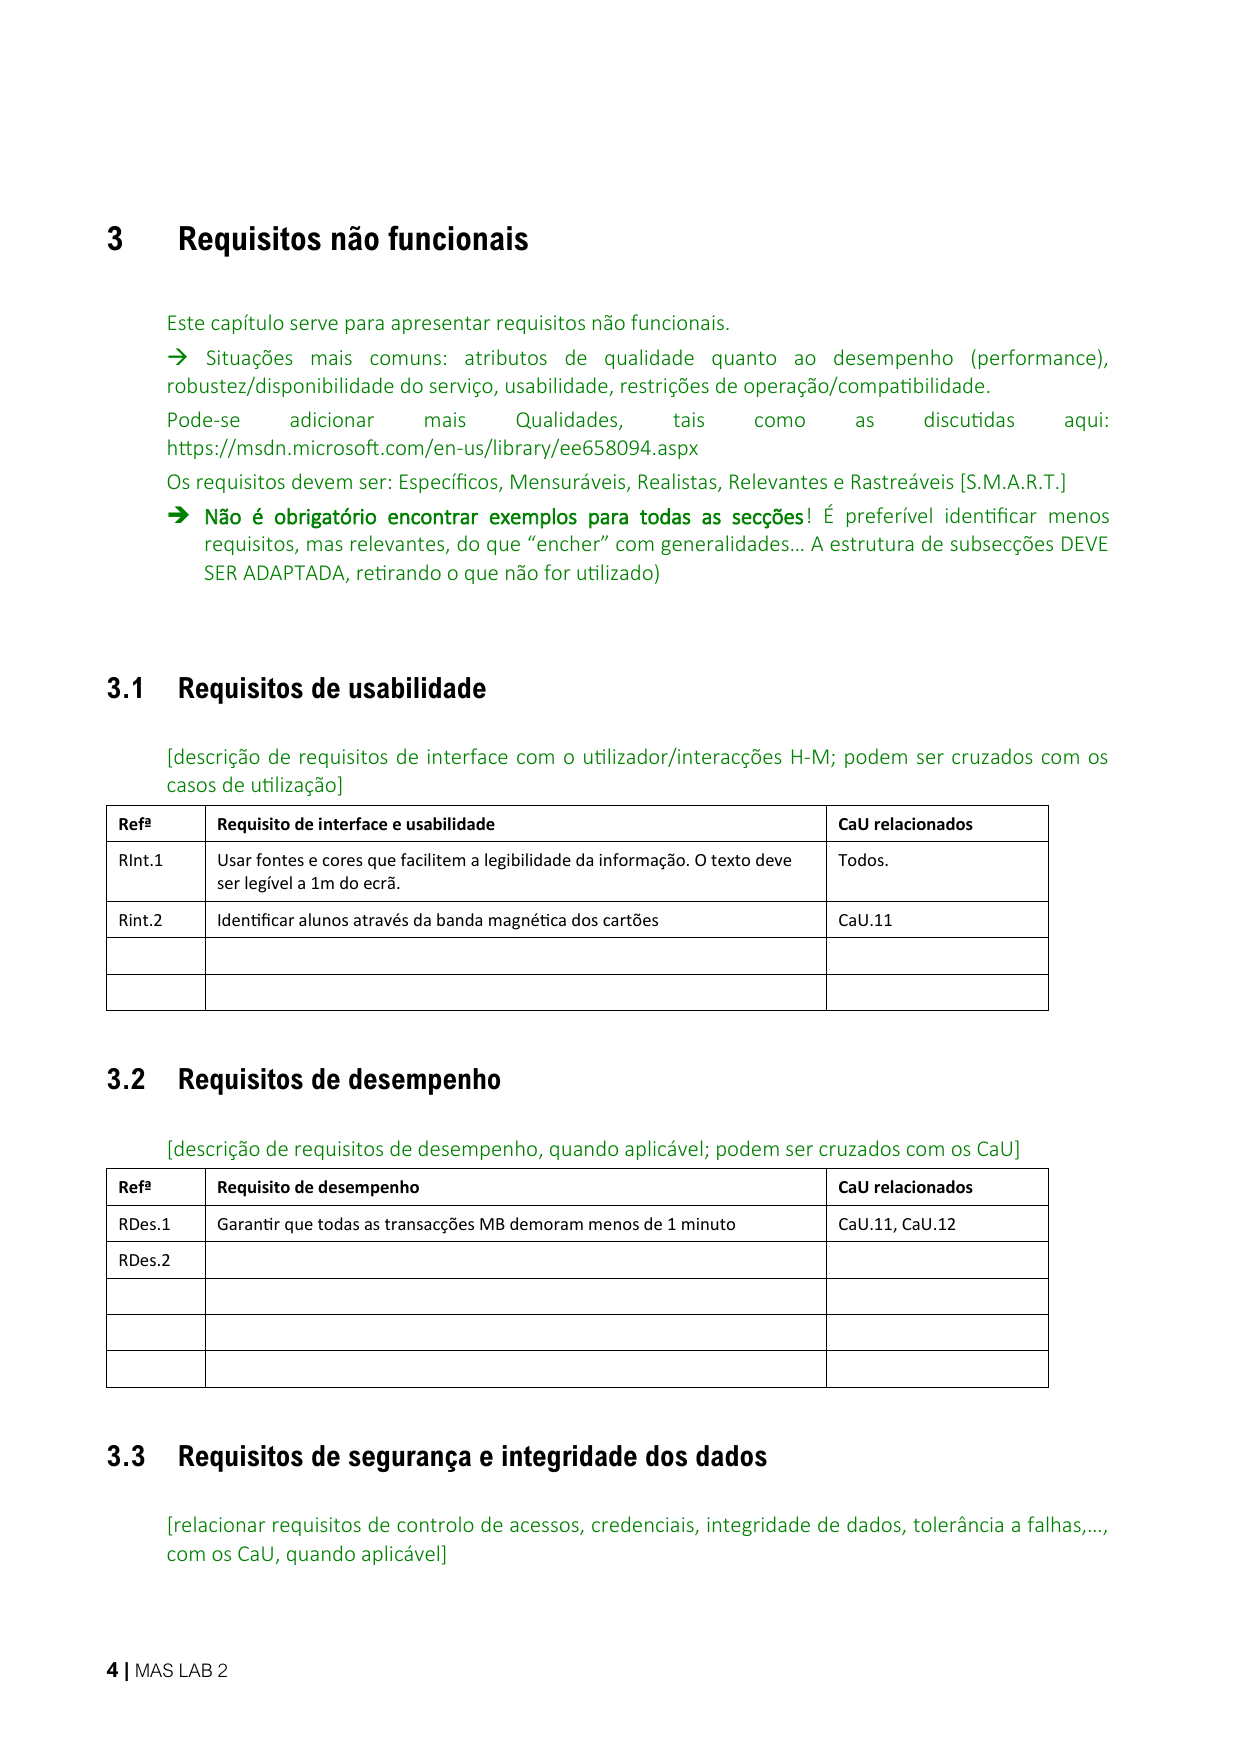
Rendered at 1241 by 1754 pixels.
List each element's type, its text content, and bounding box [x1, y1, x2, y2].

text Os requisitos devem ser: Específicos, Mensuráveis, Realistas, Relevantes e Rastreáveis [S.M.A.R.T.] [166, 467, 1110, 495]
table_cell [206, 938, 826, 973]
subtitle Requisitos de usabilidade [106, 669, 1110, 705]
table_header Requisito de interface e usabilidade [206, 806, 826, 841]
table_cell [107, 1351, 205, 1387]
table_header CaU relacionados [827, 806, 1048, 841]
table_cell RDes.1 [107, 1206, 205, 1241]
table_cell [827, 1315, 1048, 1350]
table_cell [107, 938, 205, 973]
table_cell [206, 1315, 826, 1350]
text [descrição de requisitos de interface com o utilizador/interacções H-M; podem ser cruzados com os casos de utilização] [166, 742, 1110, 798]
table_cell [827, 1242, 1048, 1277]
text Este capítulo serve para apresentar requisitos não funcionais. [166, 308, 1110, 336]
table_cell [206, 1351, 826, 1387]
table_cell [827, 938, 1048, 973]
table_cell [827, 975, 1048, 1010]
subtitle Requisitos não funcionais [106, 218, 1110, 258]
table_header Refª [107, 1169, 205, 1204]
text [relacionar requisitos de controlo de acessos, credenciais, integridade de dados, tolerância a falhas,…, com os CaU, quando aplicável] [166, 1511, 1110, 1567]
text Pode-se adicionar mais Qualidades, tais como as discutidas aqui: https://msdn.microsoft.com/en-us/library/ee658094.aspx [166, 405, 1110, 461]
table_cell Garantir que todas as transacções MB demoram menos de 1 minuto [206, 1206, 826, 1241]
table_cell RInt.1 [107, 842, 205, 901]
table_header CaU relacionados [827, 1169, 1048, 1204]
subtitle Requisitos de segurança e integridade dos dados [106, 1438, 1110, 1473]
table_cell Identificar alunos através da banda magnética dos cartões [206, 902, 826, 937]
table_cell [827, 1351, 1048, 1387]
table_cell RDes.2 [107, 1242, 205, 1277]
table_cell Rint.2 [107, 902, 205, 937]
table_cell [206, 1279, 826, 1314]
table_cell Todos. [827, 842, 1048, 901]
subtitle Requisitos de desempenho [106, 1061, 1110, 1096]
text [descrição de requisitos de desempenho, quando aplicável; podem ser cruzados com os CaU] [166, 1134, 1110, 1162]
table_cell [827, 1279, 1048, 1314]
table_cell CaU.11 [827, 902, 1048, 937]
table_cell [107, 1279, 205, 1314]
text Situações mais comuns: atributos de qualidade quanto ao desempenho (performance), robustez/disponibilidade do serviço, usabilidade, restrições de operação/compatibilidade. [166, 343, 1110, 399]
table_header Refª [107, 806, 205, 841]
table_cell Usar fontes e cores que facilitem a legibilidade da informação. O texto deve ser legível a 1m do ecrã. [206, 842, 826, 901]
table_cell [206, 975, 826, 1010]
table_cell [107, 975, 205, 1010]
list Não é obrigatório encontrar exemplos para todas as secções! É preferível identificar menos requisitos, mas relevantes, do que “encher” com generalidades… A estrutura de subsecções DEVE SER ADAPTADA, retirando o que não for utilizado) [166, 502, 1110, 586]
table_cell [206, 1242, 826, 1277]
table_header Requisito de desempenho [206, 1169, 826, 1204]
table_cell [107, 1315, 205, 1350]
table_cell CaU.11, CaU.12 [827, 1206, 1048, 1241]
